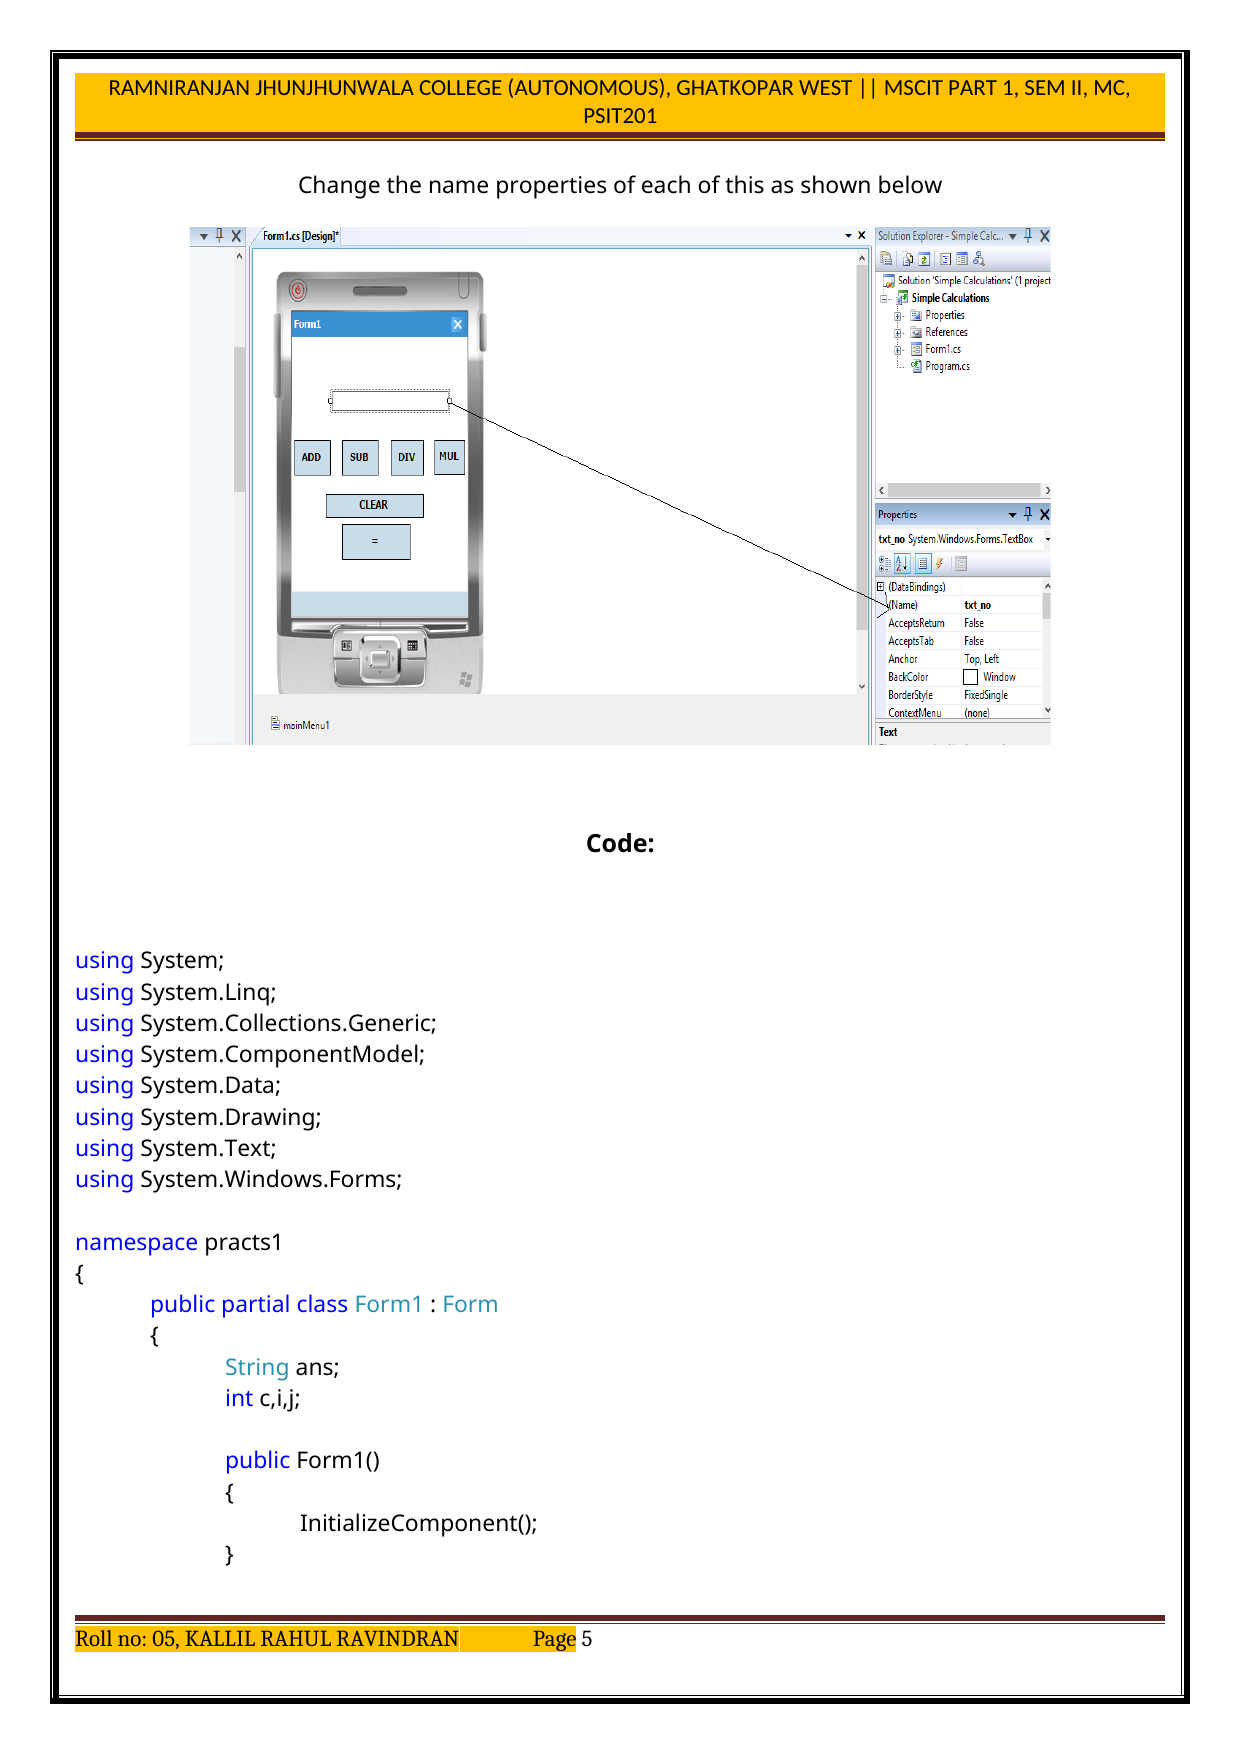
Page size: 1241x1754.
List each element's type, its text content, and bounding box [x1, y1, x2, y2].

text Code: [75, 825, 1165, 859]
text using System.Collections.Generic; [75, 1007, 1165, 1038]
text Change the name properties of each of this as shown below [75, 169, 1165, 200]
text using System.Drawing; [75, 1100, 1165, 1132]
text using System.Linq; [75, 975, 1165, 1007]
text public partial class Form1 : Form [75, 1288, 1165, 1319]
text using System; [75, 944, 1165, 975]
text } [225, 1538, 1165, 1569]
text { [75, 1257, 1165, 1288]
text public Form1() [225, 1444, 1165, 1475]
text { [150, 1475, 1165, 1507]
text using System.Windows.Forms; [75, 1163, 1165, 1194]
text using System.ComponentModel; [75, 1038, 1165, 1069]
text namespace practs1 [75, 1225, 1165, 1257]
text using System.Data; [75, 1069, 1165, 1100]
text String ans; [150, 1350, 1165, 1382]
picture [189, 227, 1051, 745]
text using System.Text; [75, 1132, 1165, 1163]
text int c,i,j; [150, 1382, 1165, 1413]
text { [75, 1319, 1165, 1350]
text InitializeComponent(); [225, 1507, 1165, 1538]
